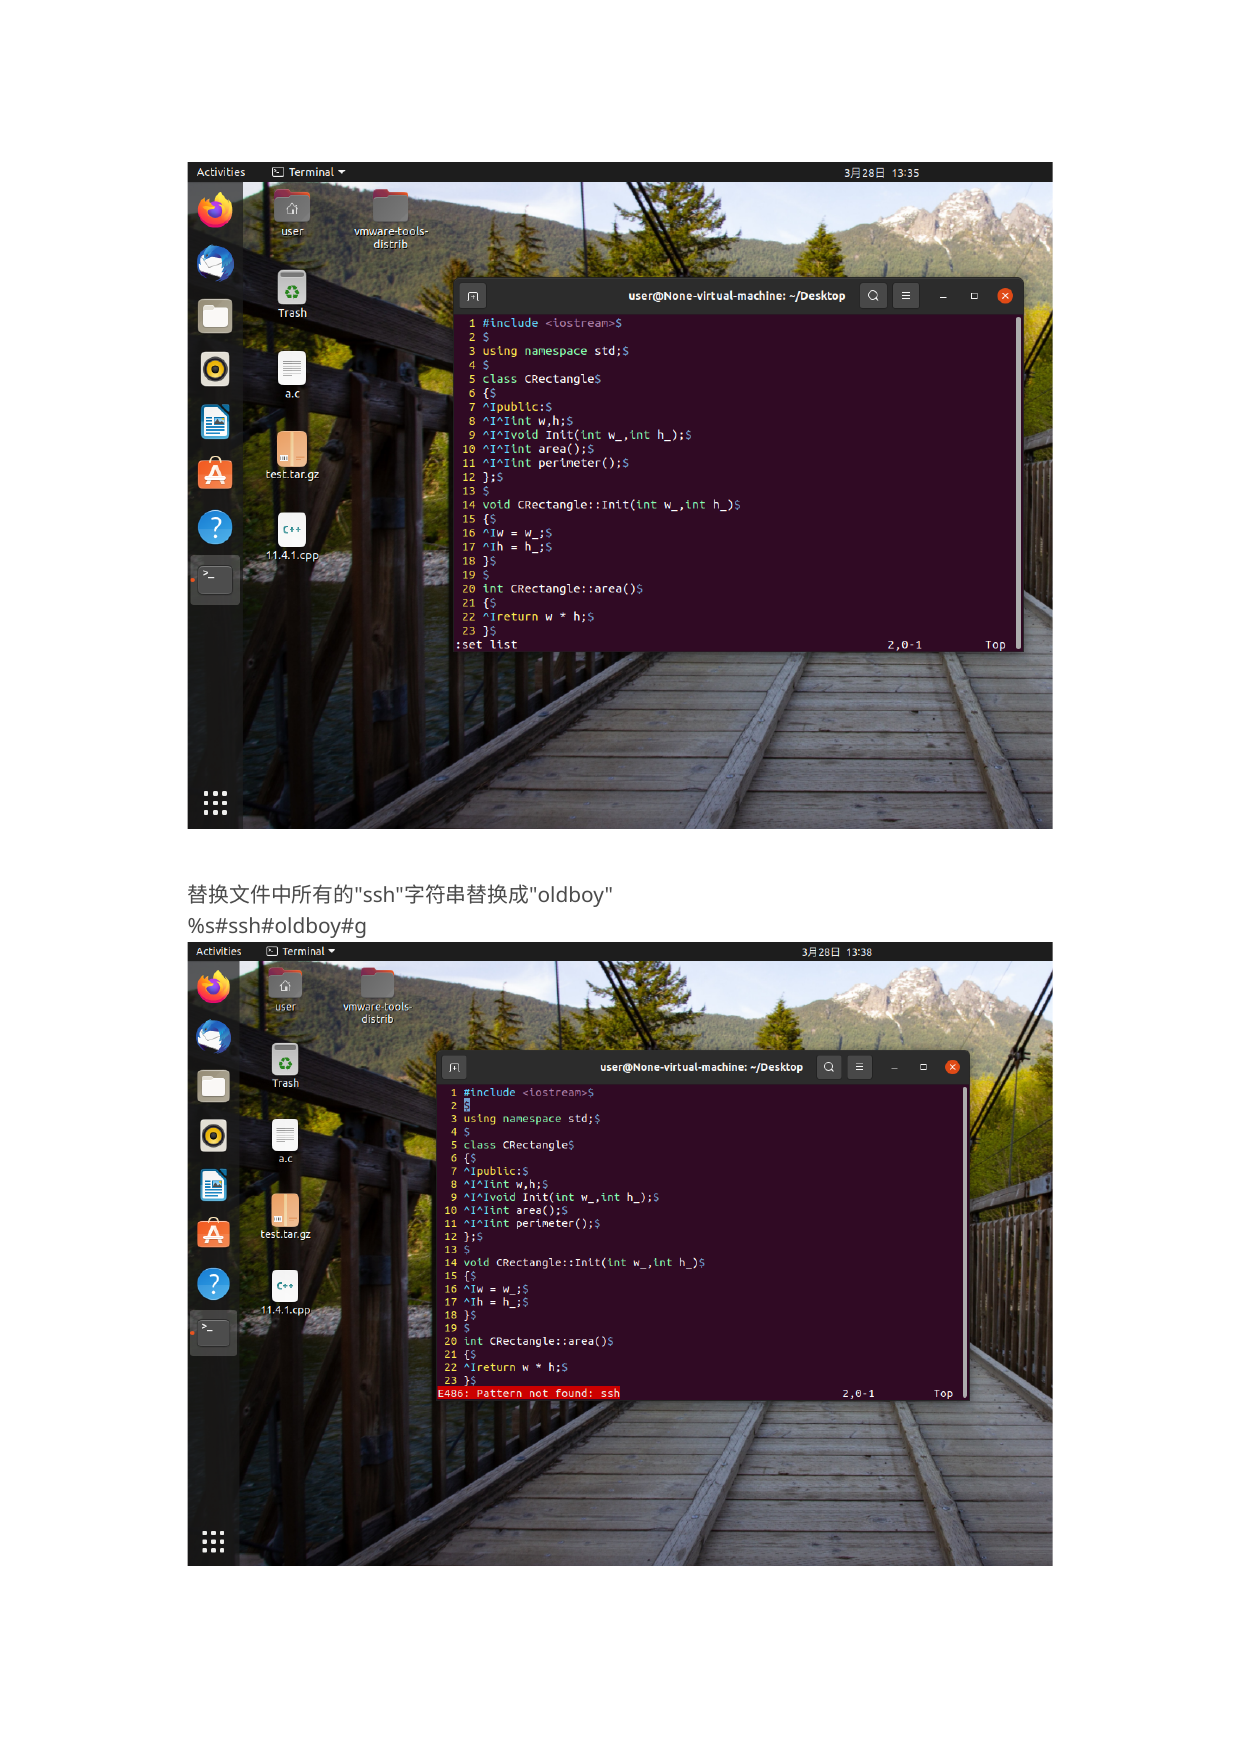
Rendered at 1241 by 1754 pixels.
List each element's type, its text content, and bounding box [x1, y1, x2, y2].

text %s#ssh#oldboy#g [187, 909, 1053, 942]
picture [187, 942, 1053, 1566]
picture [187, 162, 1053, 829]
text 替换文件中所有的"ssh"字符串替换成"oldboy" [187, 877, 1053, 909]
